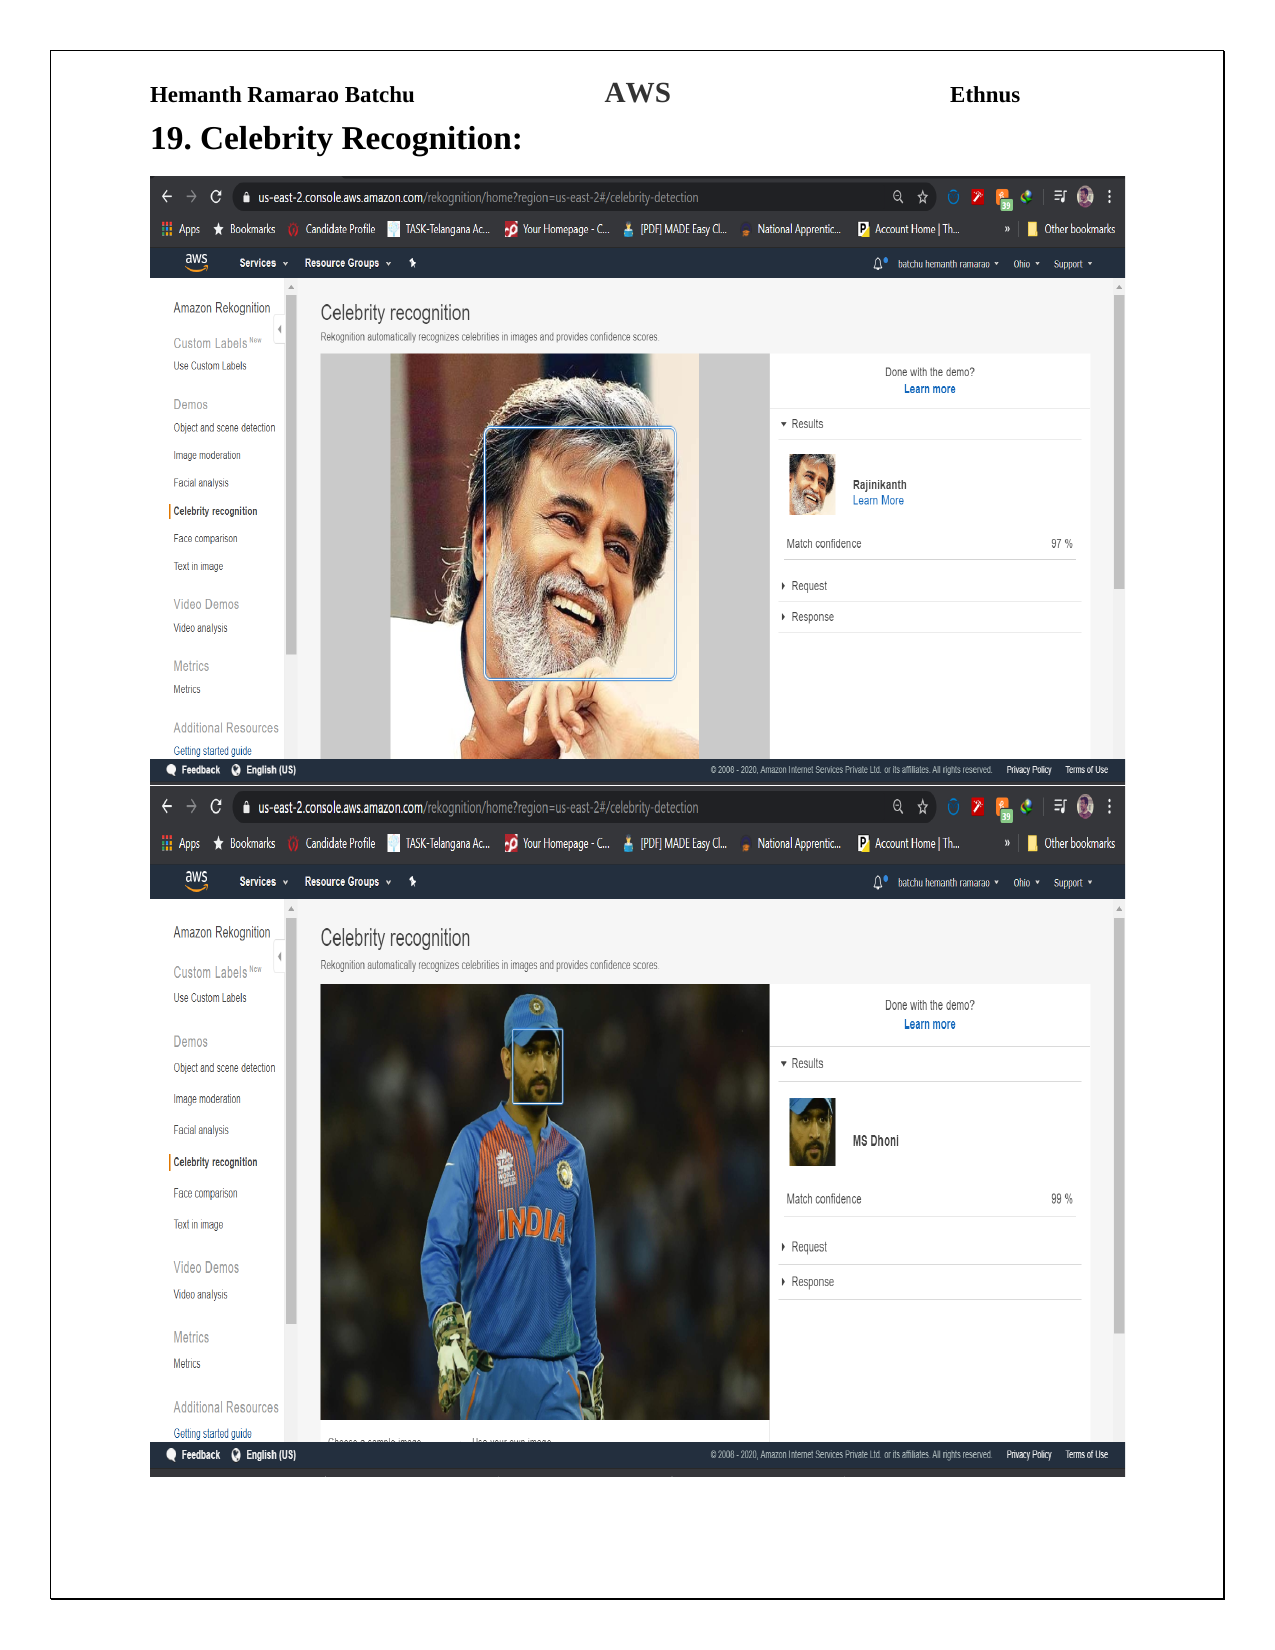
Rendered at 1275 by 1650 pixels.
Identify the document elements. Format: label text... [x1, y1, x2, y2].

text 19. Celebrity Recognition: [150, 118, 1124, 157]
picture [150, 176, 1125, 785]
picture [150, 786, 1125, 1477]
